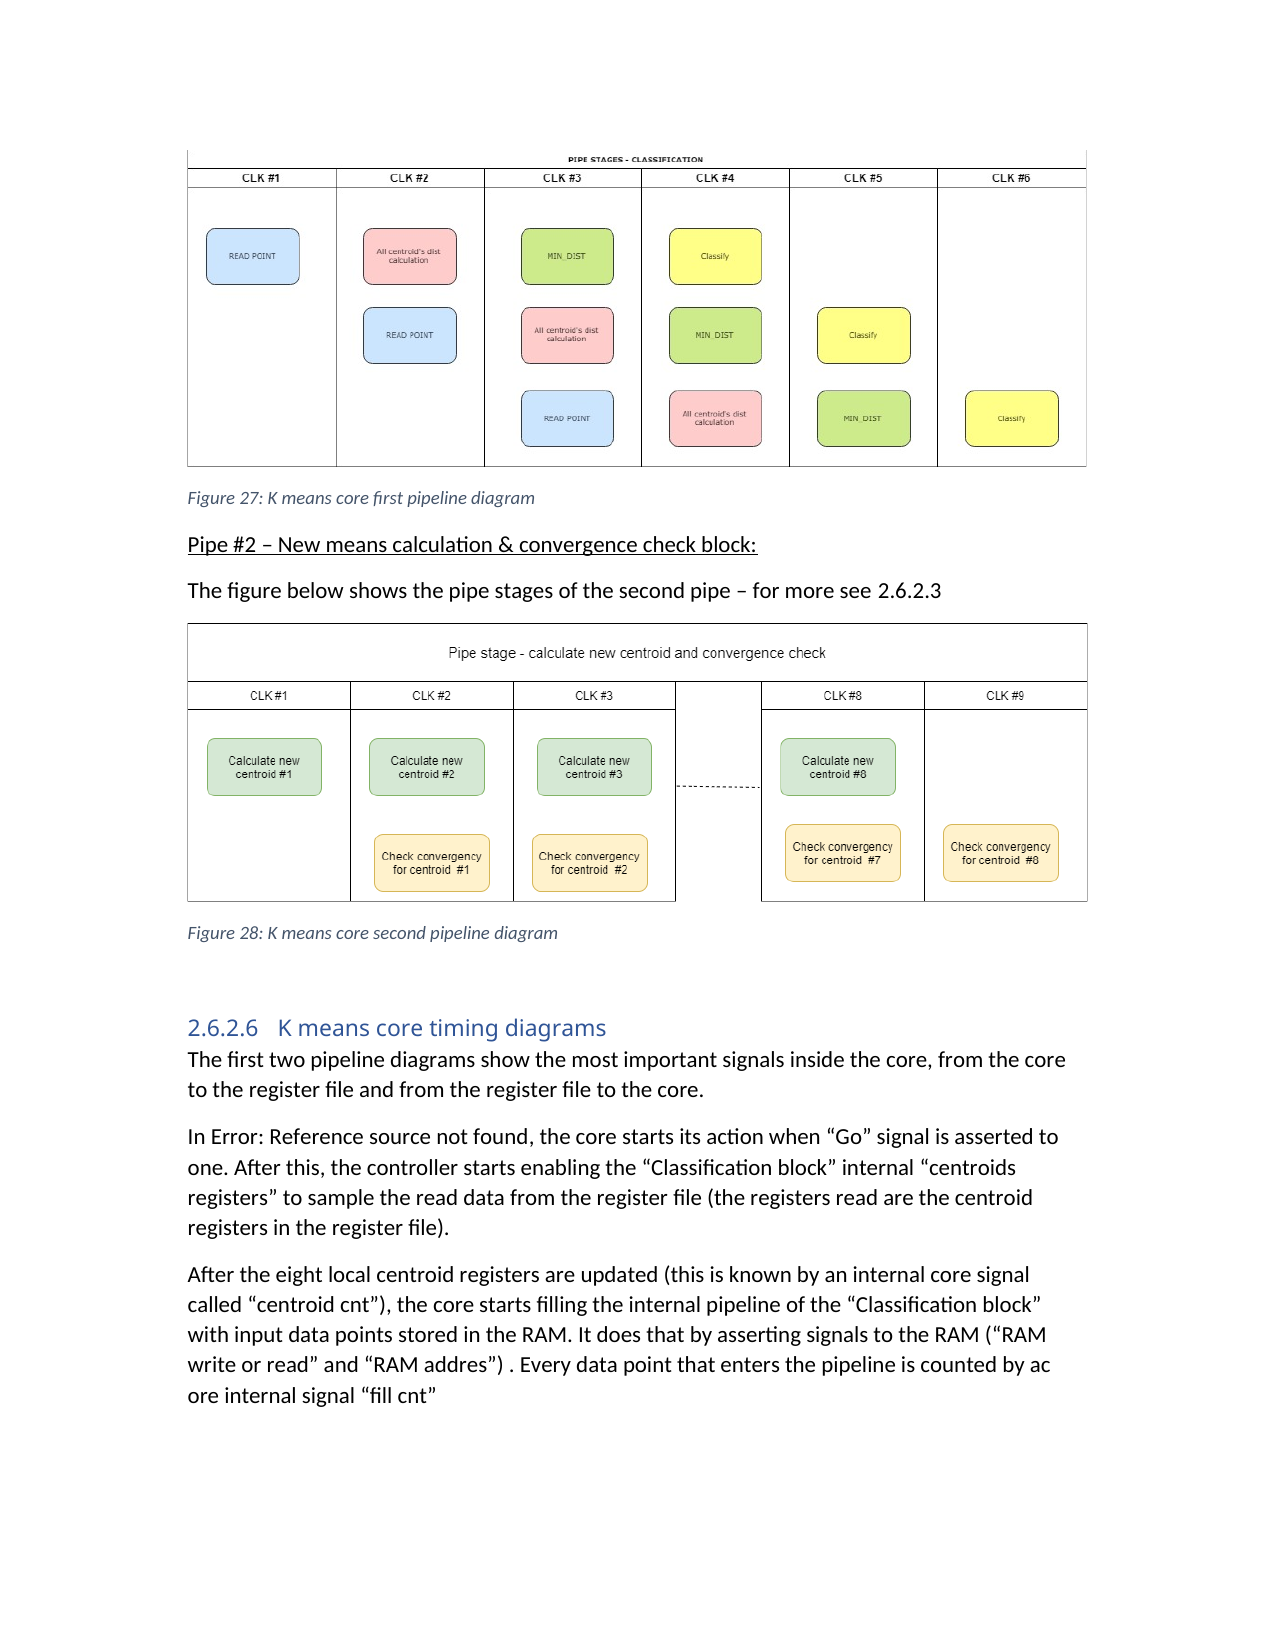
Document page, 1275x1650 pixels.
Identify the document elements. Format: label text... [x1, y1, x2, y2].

text The figure below shows the pipe stages of the second pipe – for more see ‎2.6.2.3 [187, 577, 1087, 604]
subtitle K means core timing diagrams [187, 1012, 1087, 1043]
text The first two pipeline diagrams show the most important signals inside the core, from the core to the register file and from the register file to the core. [187, 1045, 1087, 1103]
picture [187, 150, 1087, 467]
picture [187, 623, 1088, 902]
text After the eight local centroid registers are updated (this is known by an internal core signal called “centroid cnt”), the core starts filling the internal pipeline of the “Classification block” with input data points stored in the RAM. It does that by asserting signals to the RAM (“RAM write or read” and “RAM addres”) . Every data point that enters the pipeline is counted by ac ore internal signal “fill cnt” [187, 1260, 1087, 1409]
text Pipe #2 – New means calculation & convergence check block: [187, 530, 1087, 558]
